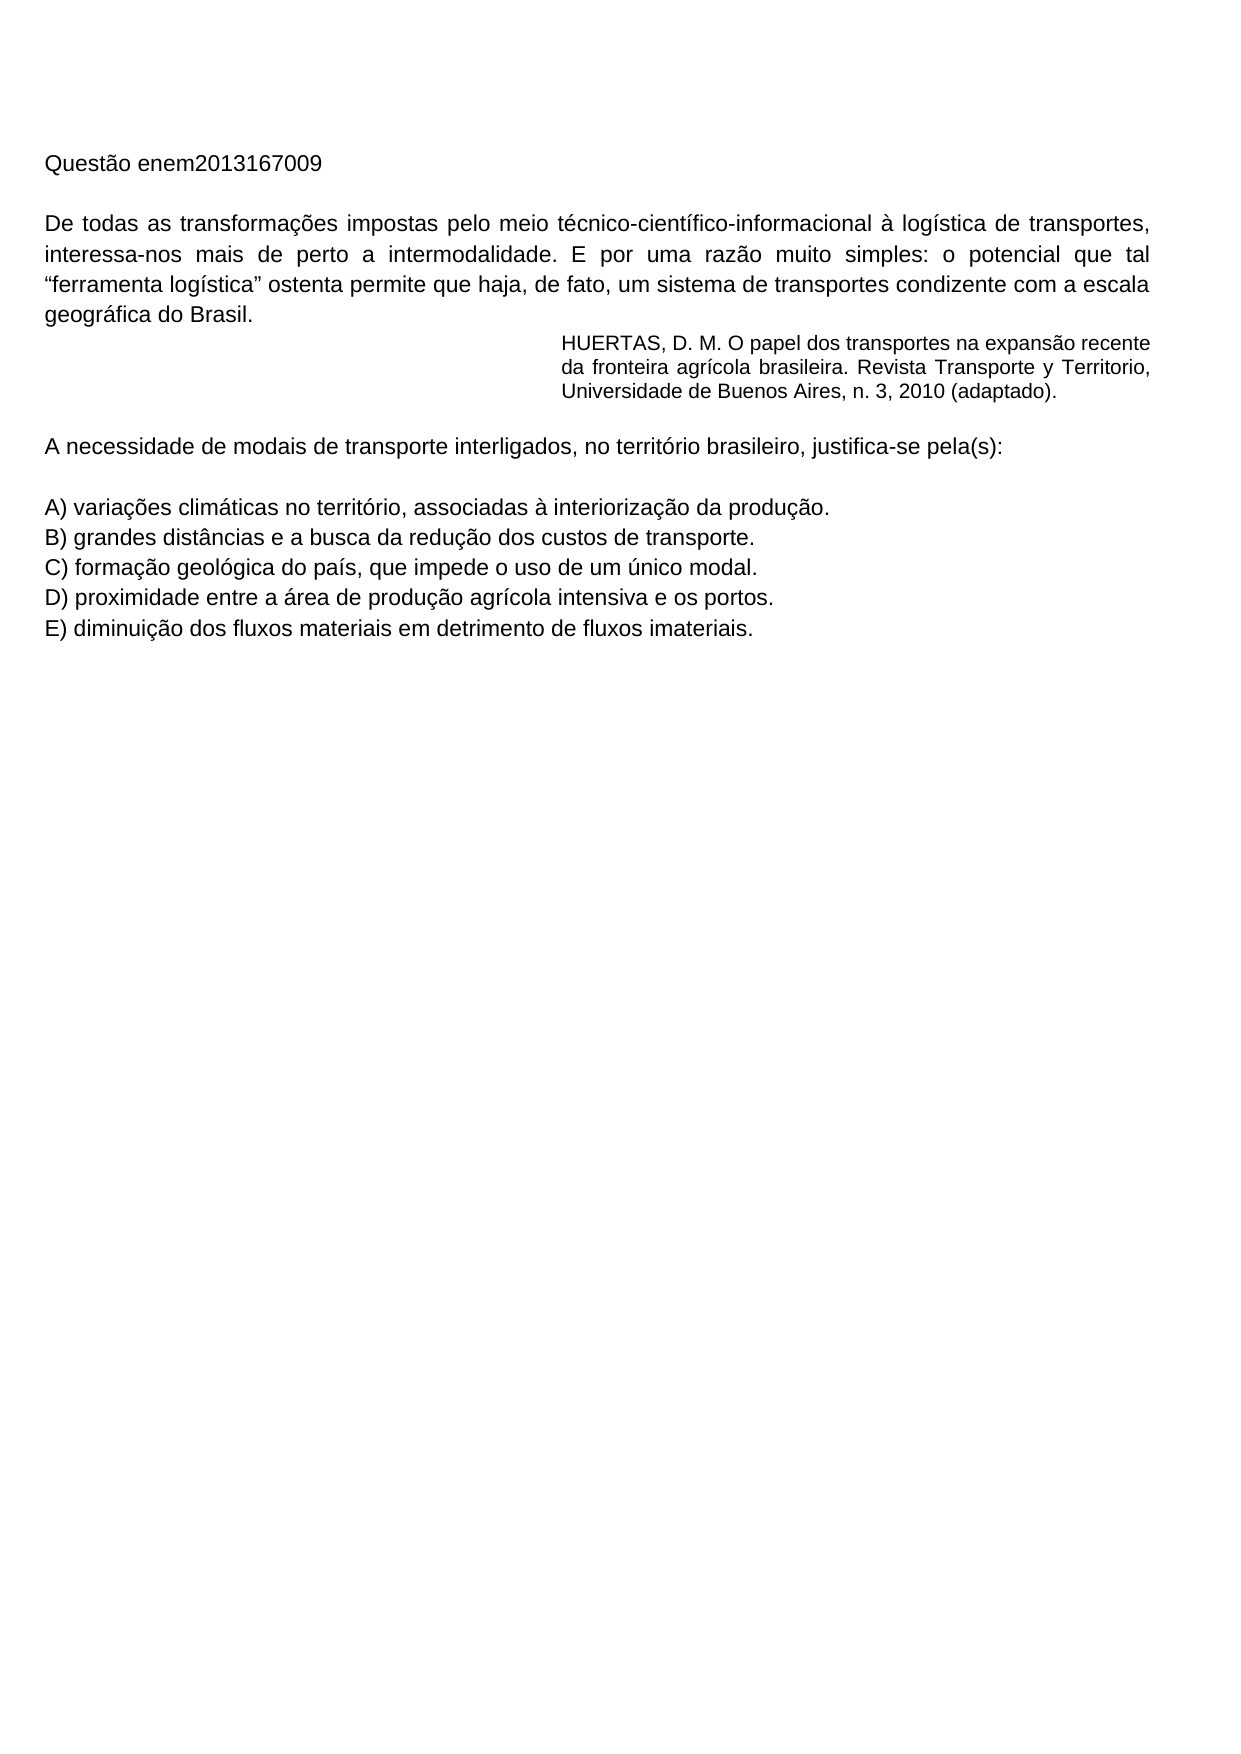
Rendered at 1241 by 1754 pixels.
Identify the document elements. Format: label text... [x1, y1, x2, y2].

text D) proximidade entre a área de produção agrícola intensiva e os portos. [44, 584, 1151, 611]
text A) variações climáticas no território, associadas à interiorização da produção. [44, 494, 1151, 520]
text De todas as transformações impostas pelo meio técnico-científico-informacional à logística de transportes, interessa-nos mais de perto a intermodalidade. E por uma razão muito simples: o potencial que tal “ferramenta logística” ostenta permite que haja, de fato, um sistema de transportes condizente com a escala geográfica do Brasil. [44, 210, 1151, 327]
text HUERTAS, D. M. O papel dos transportes na expansão recente da fronteira agrícola brasileira. Revista Transporte y Territorio, Universidade de Buenos Aires, n. 3, 2010 (adaptado). [561, 331, 1151, 403]
text C) formação geológica do país, que impede o uso de um único modal. [44, 554, 1151, 581]
text E) diminuição dos fluxos materiais em detrimento de fluxos imateriais. [44, 614, 1151, 641]
text Questão enem2013167009 [44, 150, 1151, 176]
text A necessidade de modais de transporte interligados, no território brasileiro, justifica-se pela(s): [44, 433, 1151, 460]
text B) grandes distâncias e a busca da redução dos custos de transporte. [44, 524, 1151, 550]
